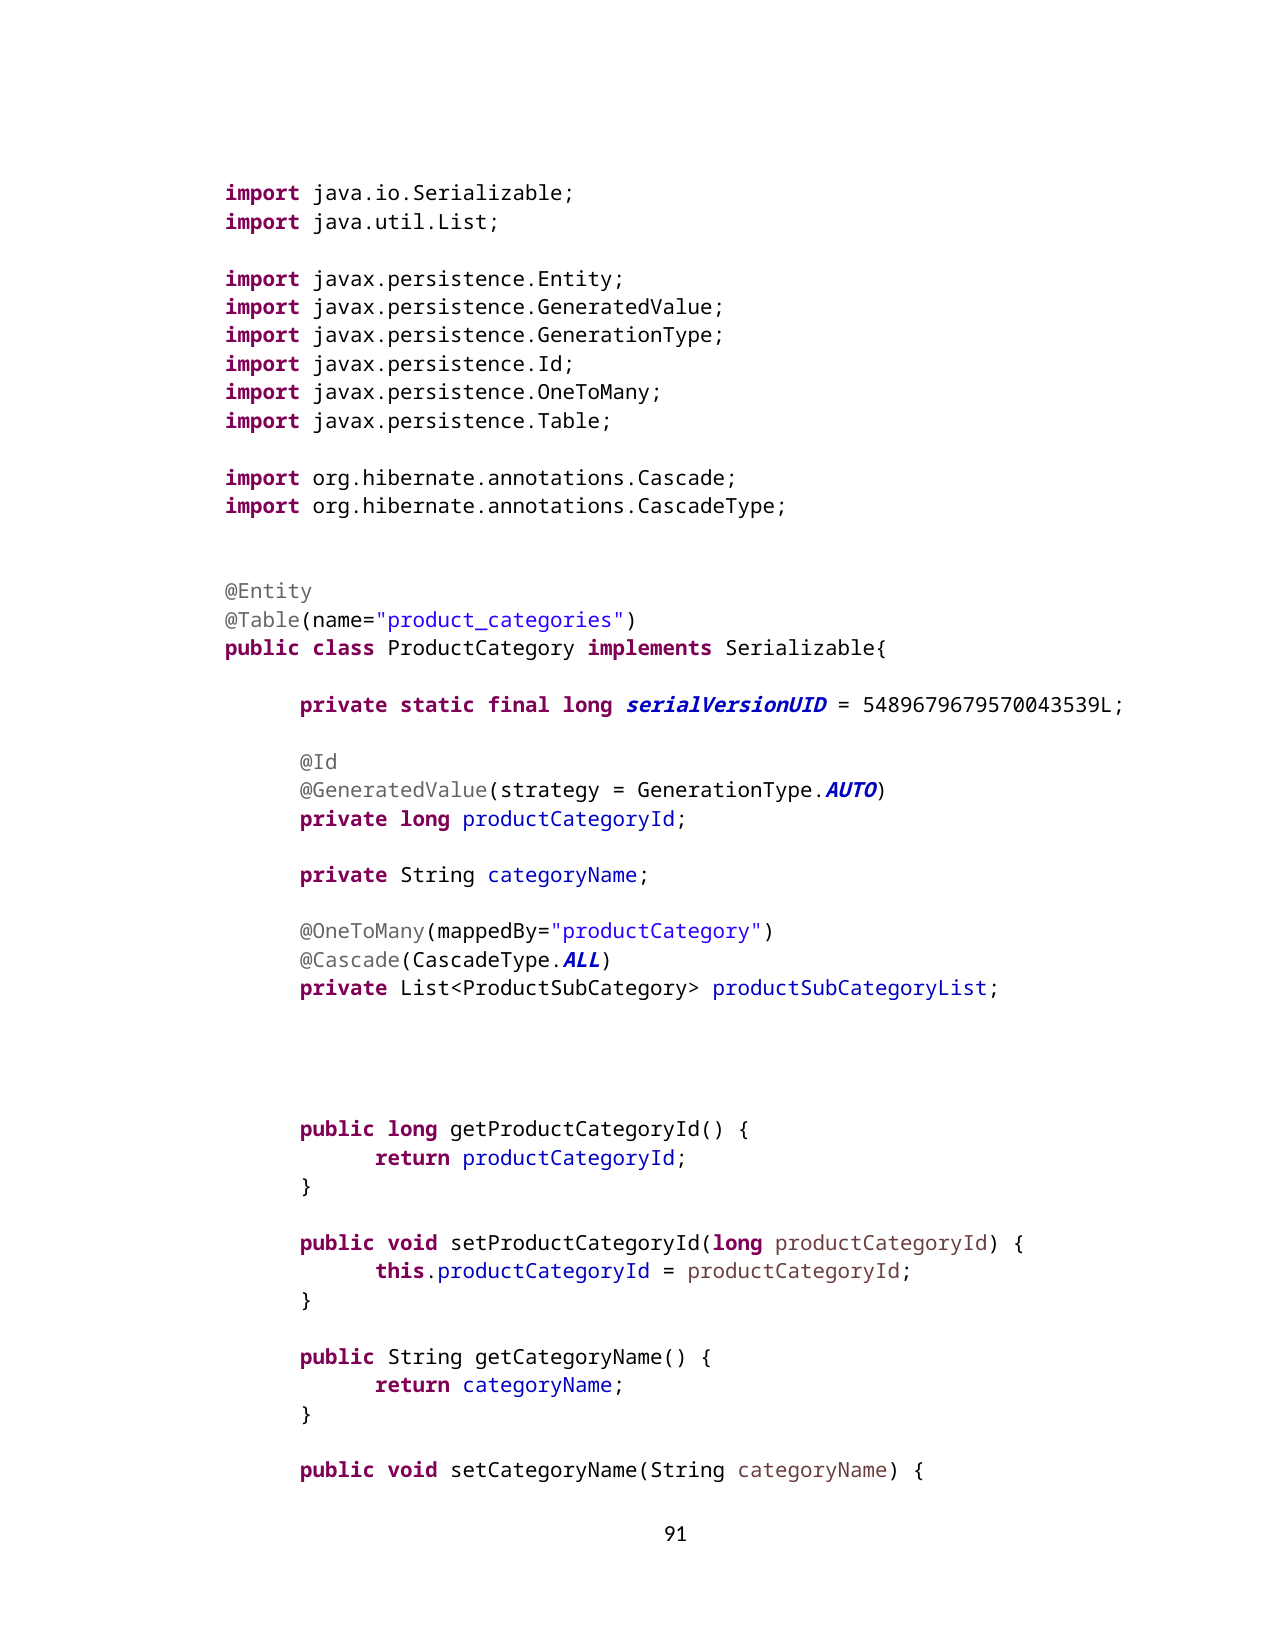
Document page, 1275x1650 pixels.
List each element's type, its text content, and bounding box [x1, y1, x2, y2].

text import org.hibernate.annotations.CascadeType; [225, 491, 1125, 520]
text import java.io.Serializable; [225, 178, 1125, 207]
text import javax.persistence.Table; [225, 406, 1125, 434]
text private String categoryName; [225, 860, 1125, 888]
text public String getCategoryName() { [225, 1342, 1125, 1370]
text private long productCategoryId; [225, 804, 1125, 832]
text } [225, 1399, 1125, 1427]
text import java.util.List; [225, 207, 1125, 235]
text import org.hibernate.annotations.Cascade; [225, 463, 1125, 491]
text import javax.persistence.OneToMany; [225, 377, 1125, 406]
text import javax.persistence.GeneratedValue; [225, 292, 1125, 321]
text return categoryName; [225, 1370, 1125, 1399]
text public void setCategoryName(String categoryName) { [225, 1456, 1125, 1484]
text this.productCategoryId = productCategoryId; [225, 1257, 1125, 1285]
text import javax.persistence.Id; [225, 349, 1125, 377]
text private List<ProductSubCategory> productSubCategoryList; [225, 973, 1125, 1002]
text private static final long serialVersionUID = 5489679679570043539L; [225, 690, 1125, 718]
text @Id [225, 747, 1125, 775]
text import javax.persistence.Entity; [225, 264, 1125, 292]
text @Table(name="product_categories") [225, 605, 1125, 633]
text import javax.persistence.GenerationType; [225, 321, 1125, 349]
text public long getProductCategoryId() { [225, 1114, 1125, 1143]
text return productCategoryId; [225, 1143, 1125, 1171]
text public class ProductCategory implements Serializable{ [225, 633, 1125, 662]
text @GeneratedValue(strategy = GenerationType.AUTO) [225, 775, 1125, 804]
text } [225, 1171, 1125, 1200]
text @OneToMany(mappedBy="productCategory") [225, 917, 1125, 945]
text } [225, 1285, 1125, 1313]
text @Cascade(CascadeType.ALL) [225, 945, 1125, 973]
text public void setProductCategoryId(long productCategoryId) { [225, 1228, 1125, 1257]
text @Entity [225, 577, 1125, 605]
